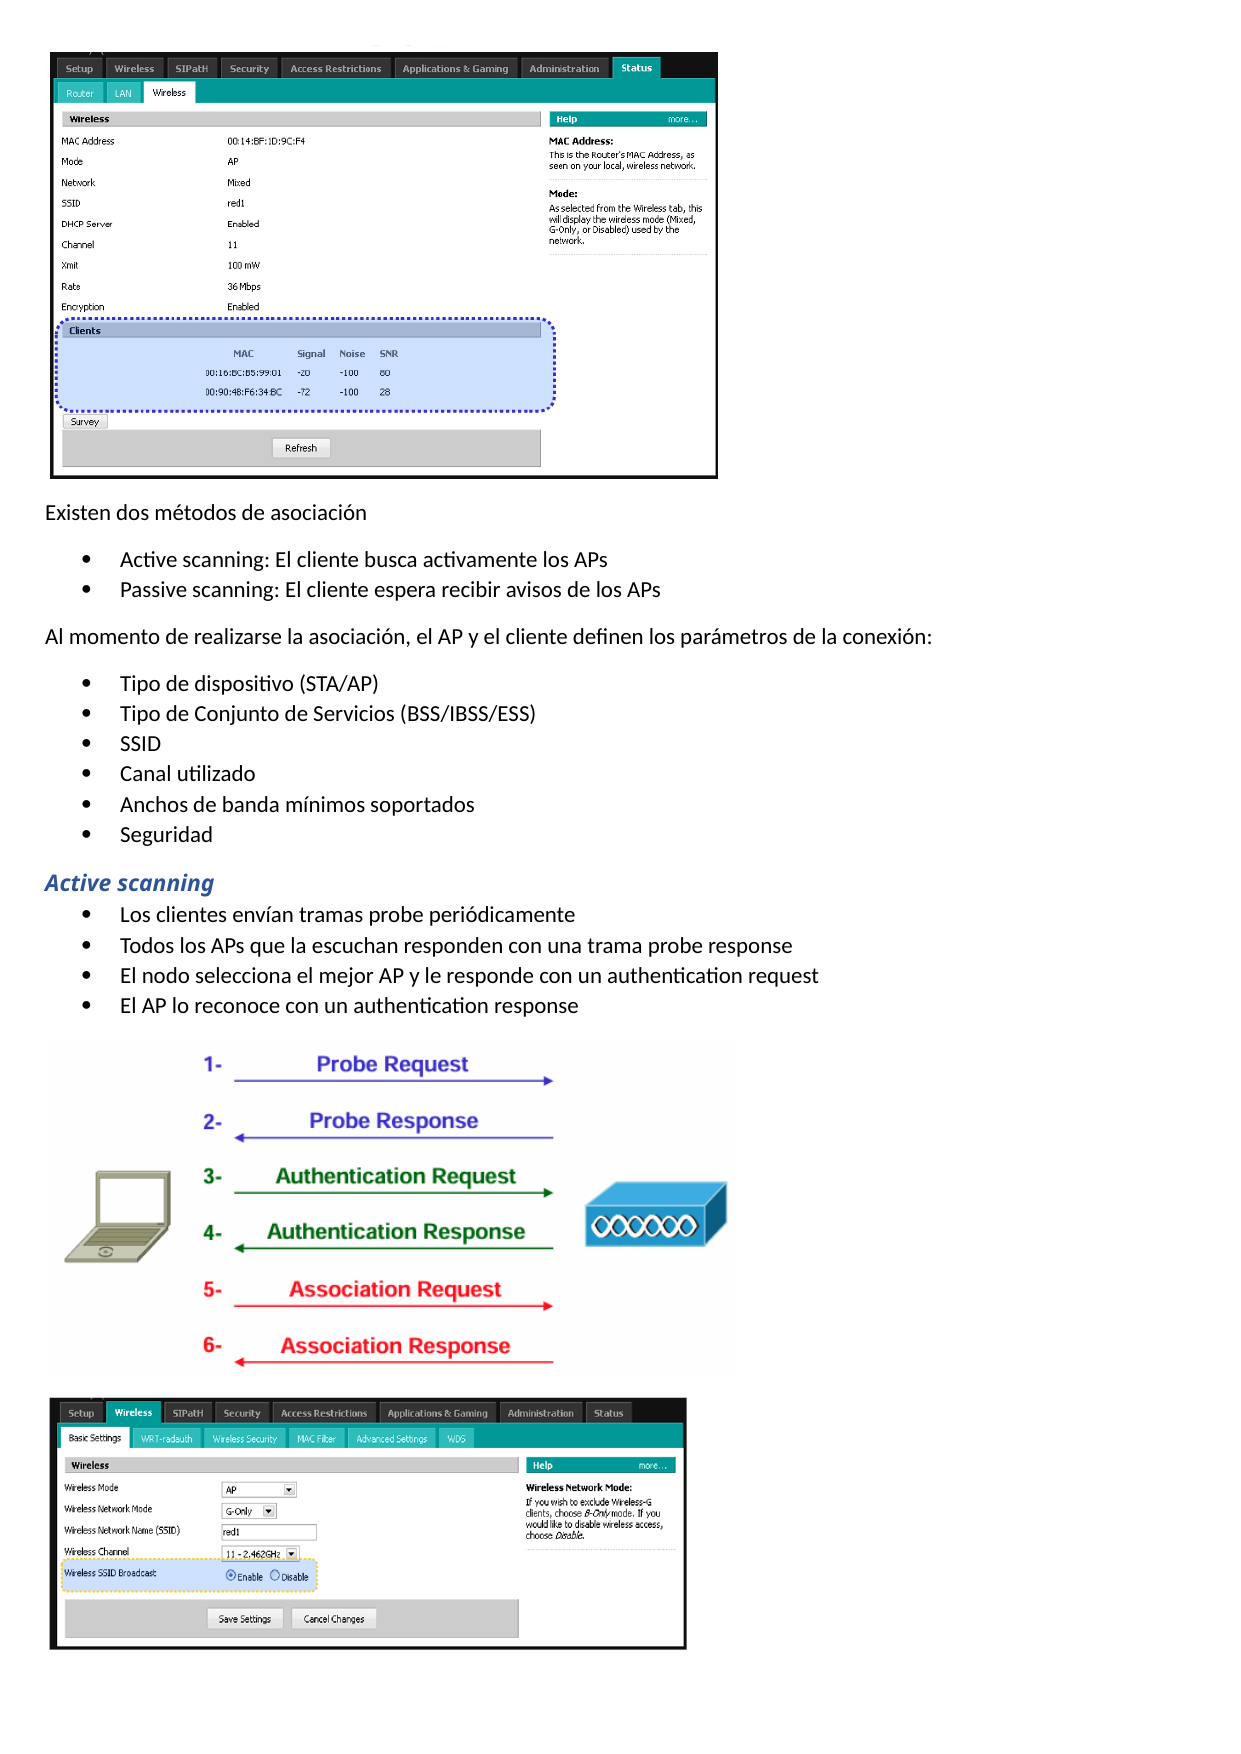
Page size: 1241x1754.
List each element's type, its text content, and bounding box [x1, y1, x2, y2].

list Active scanning: El cliente busca activamente los APs [82, 545, 1195, 573]
list Seguridad [82, 820, 1195, 848]
text Existen dos métodos de asociación [45, 498, 1195, 526]
picture [45, 45, 722, 480]
list Tipo de dispositivo (STA/AP) [82, 669, 1195, 697]
list SSID [82, 729, 1195, 757]
list Los clientes envían tramas probe periódicamente [82, 901, 1195, 929]
list Todos los APs que la escuchan responden con una trama probe response [82, 931, 1195, 959]
list El AP lo reconoce con un authentication response [82, 991, 1195, 1019]
list Tipo de Conjunto de Servicios (BSS/IBSS/ESS) [82, 699, 1195, 727]
subtitle Active scanning [45, 867, 1195, 898]
picture [45, 1038, 739, 1374]
list Passive scanning: El cliente espera recibir avisos de los APs [82, 575, 1195, 603]
text Al momento de realizarse la asociación, el AP y el cliente definen los parámetros de la conexión: [45, 622, 1195, 650]
list El nodo selecciona el mejor AP y le responde con un authentication request [82, 961, 1195, 989]
list Canal utilizado [82, 759, 1195, 788]
list Anchos de banda mínimos soportados [82, 790, 1195, 818]
picture [45, 1392, 689, 1650]
